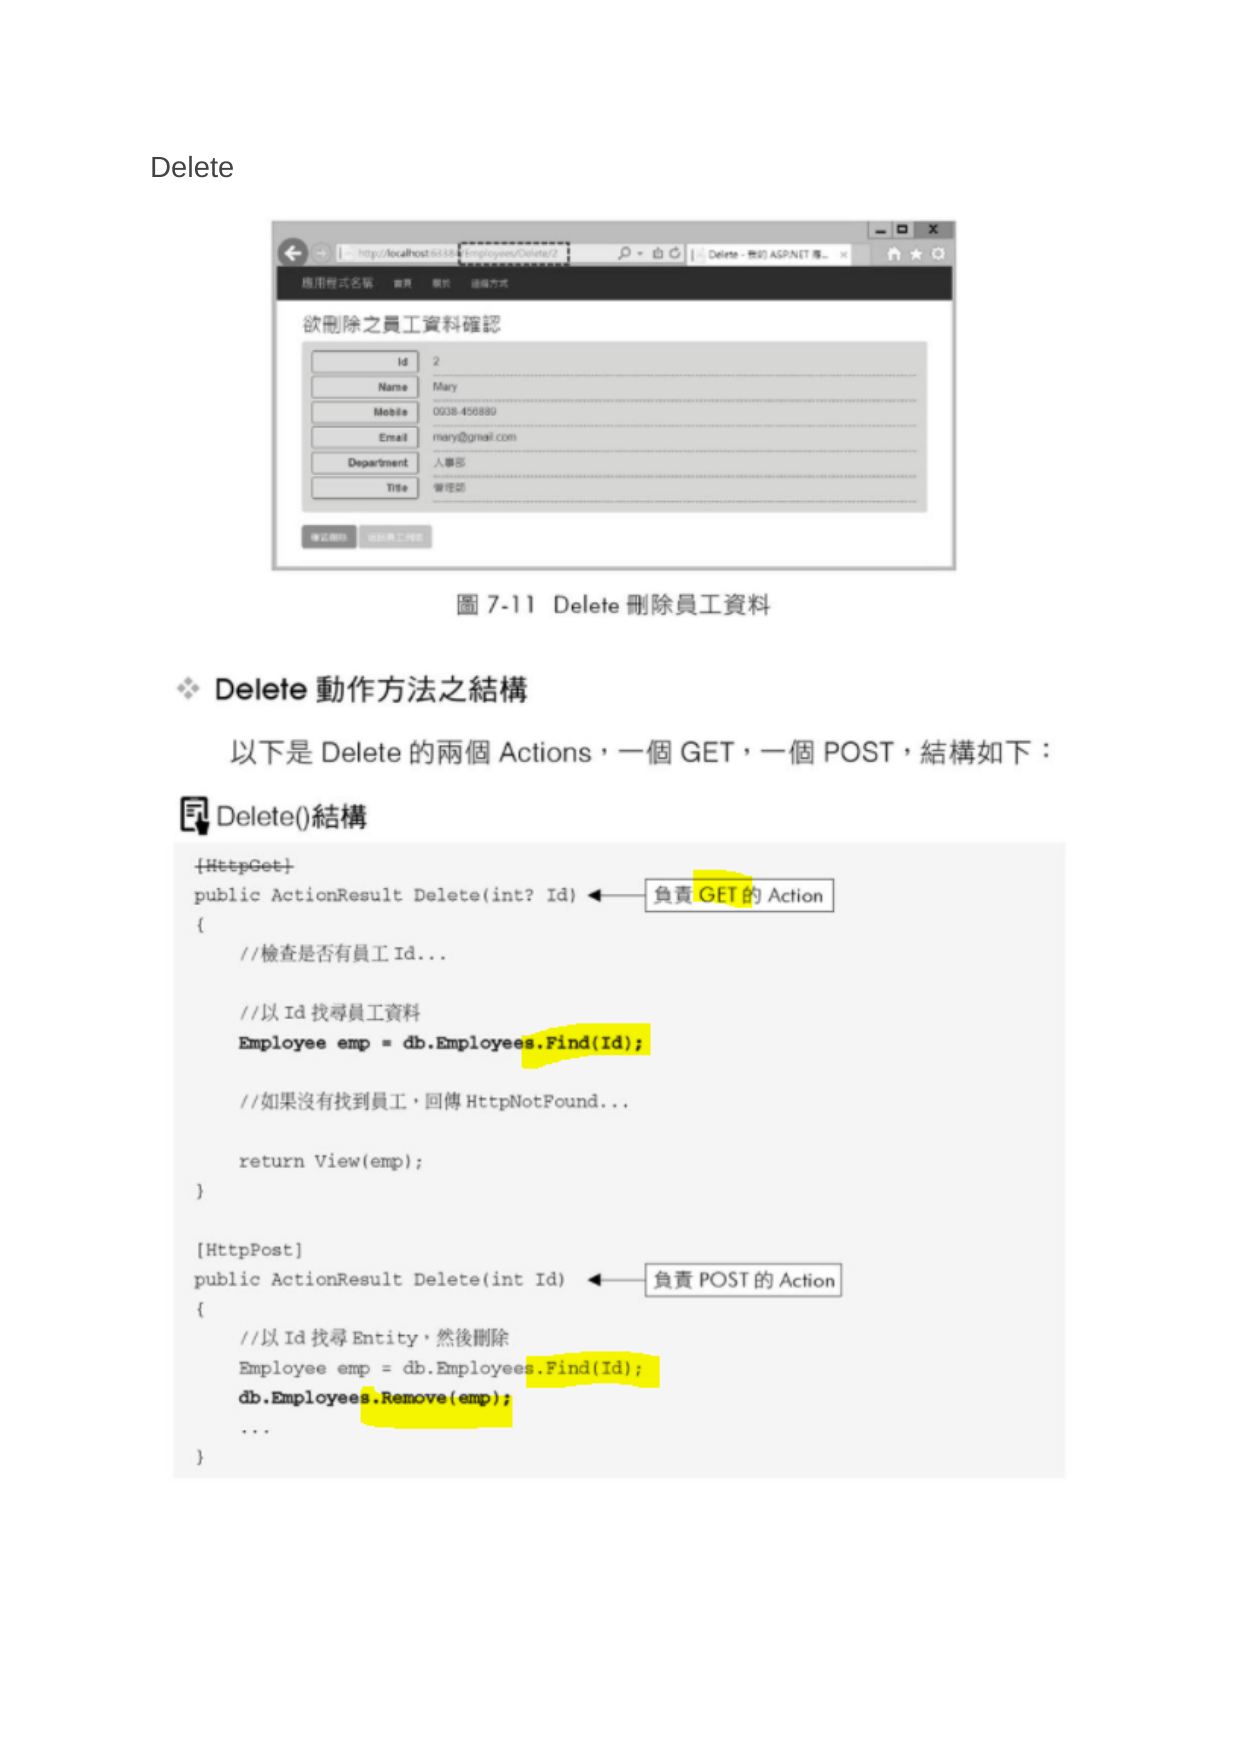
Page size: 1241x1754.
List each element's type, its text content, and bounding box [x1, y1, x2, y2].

subtitle Delete [150, 150, 1090, 183]
picture [150, 191, 1091, 1499]
